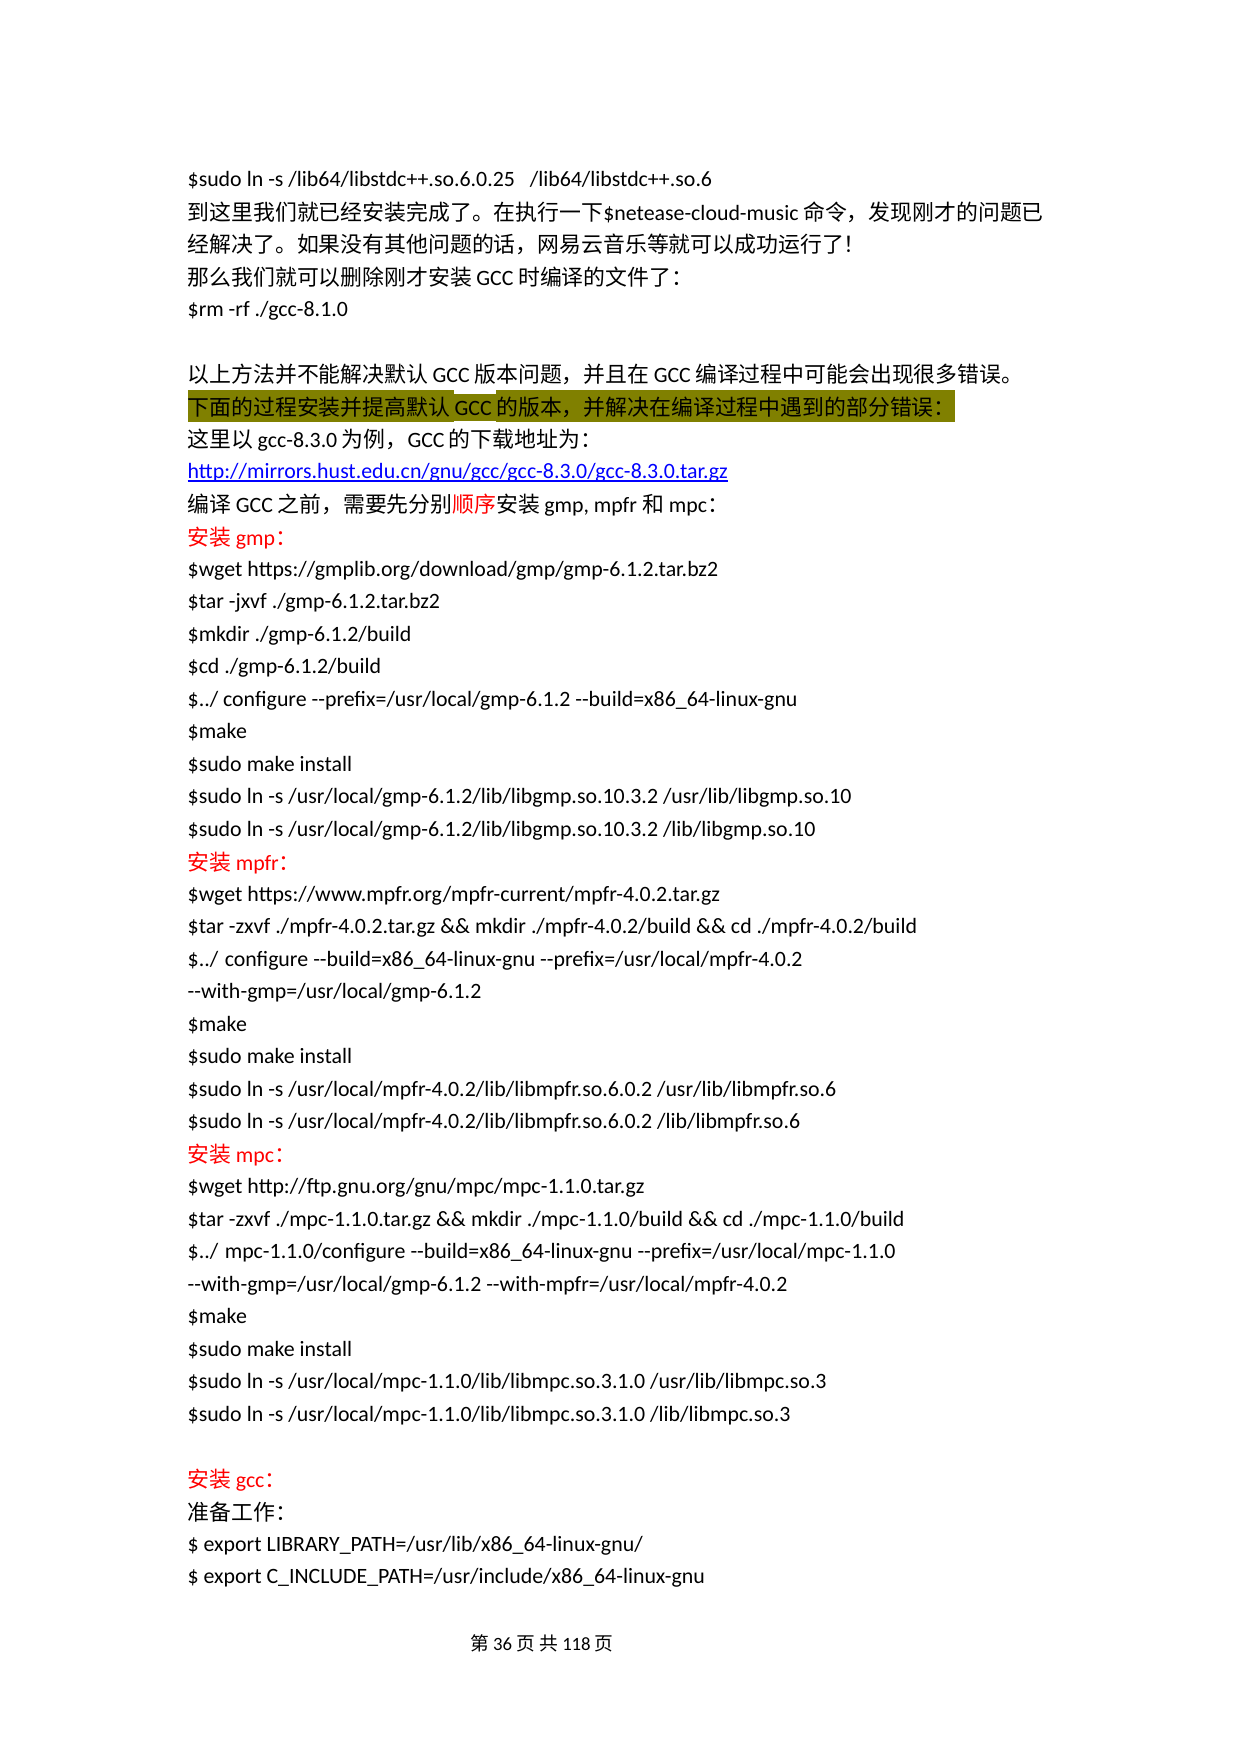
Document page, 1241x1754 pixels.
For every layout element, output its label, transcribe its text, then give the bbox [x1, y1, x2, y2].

text $tar -zxvf ./mpc-1.1.0.tar.gz && mkdir ./mpc-1.1.0/build && cd ./mpc-1.1.0/build [187, 1202, 1053, 1234]
text $sudo make install [187, 1332, 1053, 1364]
text $sudo ln -s /usr/local/gmp-6.1.2/lib/libgmp.so.10.3.2 /lib/libgmp.so.10 [187, 812, 1053, 844]
text 下面的过程安装并提高默认GCC的版本，并解决在编译过程中遇到的部分错误： [187, 389, 1053, 422]
text $sudo ln -s /usr/local/mpfr-4.0.2/lib/libmpfr.so.6.0.2 /usr/lib/libmpfr.so.6 [187, 1072, 1053, 1104]
text $sudo ln -s /usr/local/gmp-6.1.2/lib/libgmp.so.10.3.2 /usr/lib/libgmp.so.10 [187, 779, 1053, 812]
text 编译GCC之前，需要先分别顺序安装gmp, mpfr 和 mpc： [187, 487, 1053, 519]
text 到这里我们就已经安装完成了。在执行一下$netease-cloud-music命令，发现刚才的问题已经解决了。如果没有其他问题的话，网易云音乐等就可以成功运行了！ [187, 194, 1053, 259]
text $wget https://gmplib.org/download/gmp/gmp-6.1.2.tar.bz2 [187, 552, 1053, 584]
text $wget https://www.mpfr.org/mpfr-current/mpfr-4.0.2.tar.gz [187, 877, 1053, 909]
text $sudo make install [187, 747, 1053, 779]
text $sudo ln -s /usr/local/mpc-1.1.0/lib/libmpc.so.3.1.0 /lib/libmpc.so.3 [187, 1397, 1053, 1429]
text $sudo ln -s /lib64/libstdc++.so.6.0.25 /lib64/libstdc++.so.6 [187, 162, 1053, 194]
text $make [187, 1299, 1053, 1332]
text $cd ./gmp-6.1.2/build [187, 649, 1053, 682]
text 安装gcc： [187, 1462, 1053, 1494]
text 安装mpc： [187, 1137, 1053, 1169]
text 那么我们就可以删除刚才安装GCC时编译的文件了： [187, 259, 1053, 292]
text 准备工作： [187, 1494, 1053, 1527]
text $../ configure --build=x86_64-linux-gnu --prefix=/usr/local/mpfr-4.0.2 --with-gmp=/usr/local/gmp-6.1.2 [187, 942, 1053, 1007]
text $sudo ln -s /usr/local/mpfr-4.0.2/lib/libmpfr.so.6.0.2 /lib/libmpfr.so.6 [187, 1104, 1053, 1137]
text $make [187, 1007, 1053, 1039]
text 安装gmp： [187, 519, 1053, 552]
text $tar -jxvf ./gmp-6.1.2.tar.bz2 [187, 584, 1053, 617]
text 这里以gcc-8.3.0为例，GCC的下载地址为： [187, 422, 1053, 454]
text 以上方法并不能解决默认GCC版本问题，并且在GCC编译过程中可能会出现很多错误。 [187, 357, 1053, 389]
text $wget http://ftp.gnu.org/gnu/mpc/mpc-1.1.0.tar.gz [187, 1169, 1053, 1202]
text $ export C_INCLUDE_PATH=/usr/include/x86_64-linux-gnu [187, 1559, 1053, 1592]
text $rm -rf ./gcc-8.1.0 [187, 292, 1053, 324]
text $sudo make install [187, 1039, 1053, 1072]
text $ export LIBRARY_PATH=/usr/lib/x86_64-linux-gnu/ [187, 1527, 1053, 1559]
text http://mirrors.hust.edu.cn/gnu/gcc/gcc-8.3.0/gcc-8.3.0.tar.gz [187, 454, 1053, 487]
text $mkdir ./gmp-6.1.2/build [187, 617, 1053, 649]
text $../ configure --prefix=/usr/local/gmp-6.1.2 --build=x86_64-linux-gnu [187, 682, 1053, 714]
text 安装mpfr： [187, 844, 1053, 877]
text $sudo ln -s /usr/local/mpc-1.1.0/lib/libmpc.so.3.1.0 /usr/lib/libmpc.so.3 [187, 1364, 1053, 1397]
text $make [187, 714, 1053, 747]
text $../ mpc-1.1.0/configure --build=x86_64-linux-gnu --prefix=/usr/local/mpc-1.1.0 --with-gmp=/usr/local/gmp-6.1.2 --with-mpfr=/usr/local/mpfr-4.0.2 [187, 1234, 1053, 1299]
text $tar -zxvf ./mpfr-4.0.2.tar.gz && mkdir ./mpfr-4.0.2/build && cd ./mpfr-4.0.2/build [187, 909, 1053, 942]
